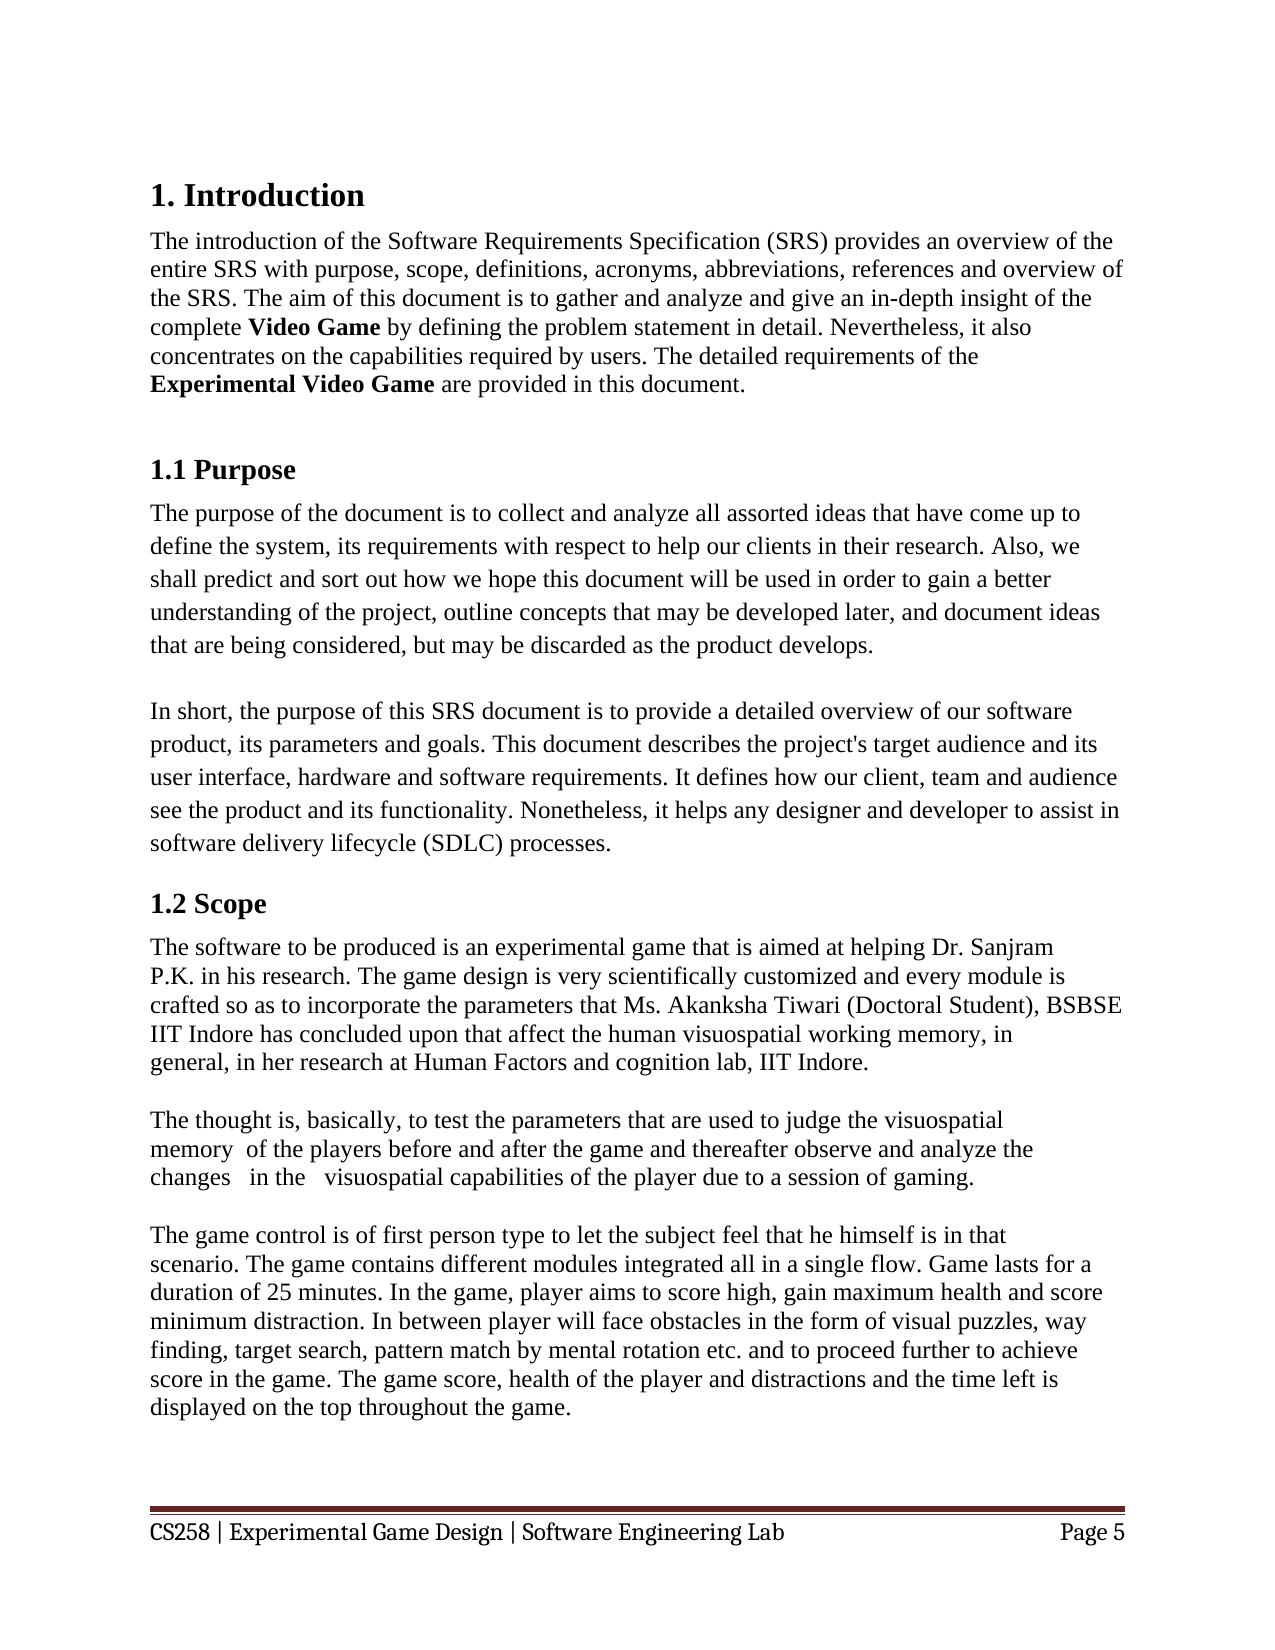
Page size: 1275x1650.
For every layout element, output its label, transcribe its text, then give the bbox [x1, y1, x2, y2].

text general, in her research at Human Factors and cognition lab, IIT Indore. [150, 1047, 1125, 1076]
text changes in the visuospatial capabilities of the player due to a session of gaming. [150, 1162, 1125, 1191]
text The purpose of the document is to collect and analyze all assorted ideas that have come up to define the system, its requirements with respect to help our clients in their research. Also, we shall predict and sort out how we hope this document will be used in order to gain a better understanding of the project, outline concepts that may be developed later, and document ideas that are being considered, but may be discarded as the product develops. [150, 498, 1125, 659]
text The software to be produced is an experimental game that is aimed at helping Dr. Sanjram [150, 932, 1125, 961]
subtitle 1.1 Purpose [150, 452, 1125, 486]
text memory of the players before and after the game and thereafter observe and analyze the [150, 1134, 1125, 1162]
subtitle 1.2 Scope [150, 886, 1125, 920]
subtitle 1. Introduction [150, 175, 1125, 213]
text In short, the purpose of this SRS document is to provide a detailed overview of our software product, its parameters and goals. This document describes the project's target audience and its user interface, hardware and software requirements. It defines how our client, team and audience see the product and its functionality. Nonetheless, it helps any designer and developer to assist in software delivery lifecycle (SDLC) processes. [150, 696, 1125, 857]
text P.K. in his research. The game design is very scientifically customized and every module is crafted so as to incorporate the parameters that Ms. Akanksha Tiwari (Doctoral Student), BSBSE [150, 961, 1125, 1019]
text The thought is, basically, to test the parameters that are used to judge the visuospatial [150, 1105, 1125, 1134]
text scenario. The game contains different modules integrated all in a single flow. Game lasts for a duration of 25 minutes. In the game, player aims to score high, gain maximum health and score minimum distraction. In between player will face obstacles in the form of visual puzzles, way finding, target search, pattern match by mental rotation etc. and to proceed further to achieve score in the game. The game score, health of the player and distractions and the time left is displayed on the top throughout the game. [150, 1249, 1125, 1421]
text IIT Indore has concluded upon that affect the human visuospatial working memory, in [150, 1019, 1125, 1047]
text The game control is of first person type to let the subject feel that he himself is in that [150, 1220, 1125, 1249]
text The introduction of the Software Requirements Specification (SRS) provides an overview of the entire SRS with purpose, scope, definitions, acronyms, abbreviations, references and overview of the SRS. The aim of this document is to gather and analyze and give an in-depth insight of the complete Video Game by defining the problem statement in detail. Nevertheless, it also concentrates on the capabilities required by users. The detailed requirements of the Experimental Video Game are provided in this document. [150, 226, 1125, 398]
